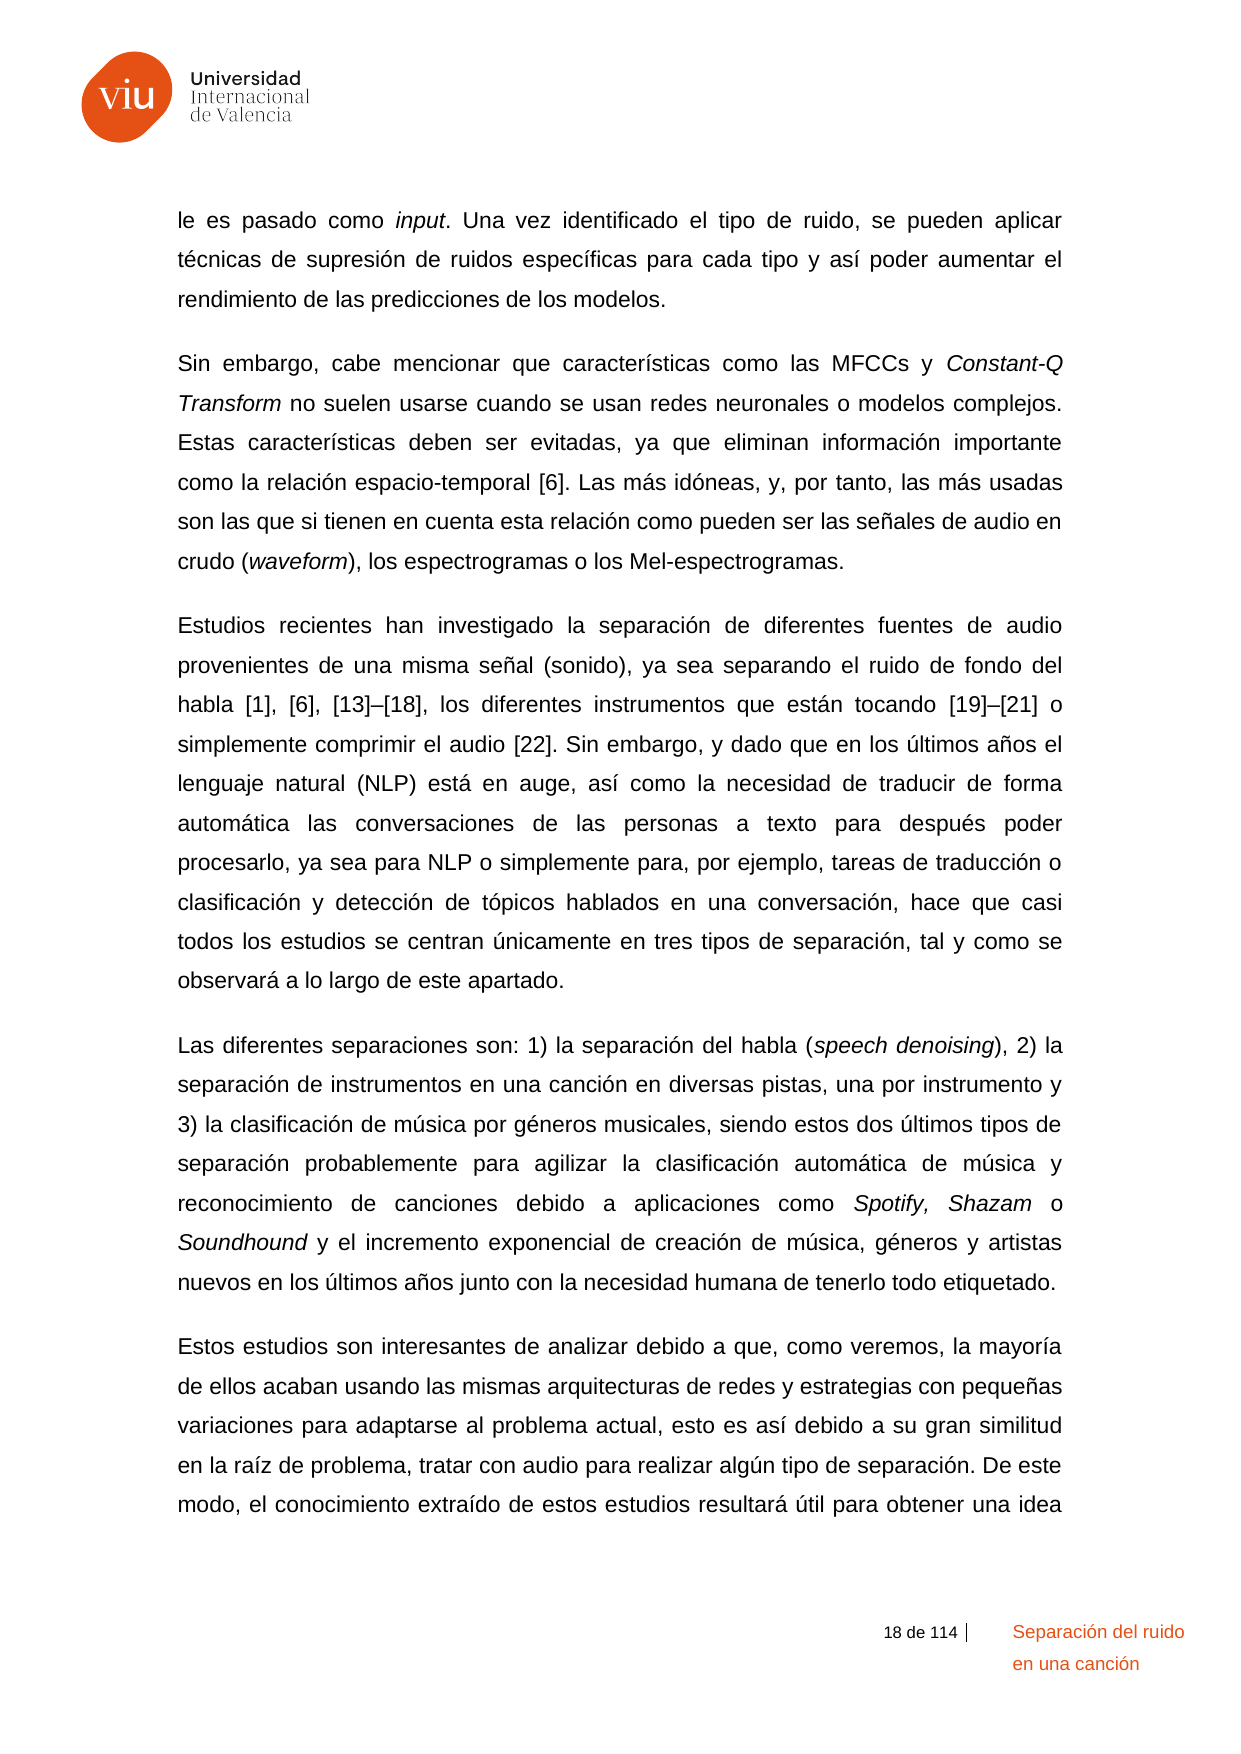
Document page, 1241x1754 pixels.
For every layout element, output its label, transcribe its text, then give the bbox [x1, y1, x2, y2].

text Las diferentes separaciones son: 1) la separación del habla (speech denoising), 2) la separación de instrumentos en una canción en diversas pistas, una por instrumento y 3) la clasificación de música por géneros musicales, siendo estos dos últimos tipos de separación probablemente para agilizar la clasificación automática de música y reconocimiento de canciones debido a aplicaciones como Spotify, Shazam o Soundhound y el incremento exponencial de creación de música, géneros y artistas nuevos en los últimos años junto con la necesidad humana de tenerlo todo etiquetado. [177, 1032, 1063, 1295]
picture [60, 29, 330, 165]
text Sin embargo, cabe mencionar que características como las MFCCs y Constant-Q Transform no suelen usarse cuando se usan redes neuronales o modelos complejos. Estas características deben ser evitadas, ya que eliminan información importante como la relación espacio-temporal . Las más idóneas, y, por tanto, las más usadas son las que si tienen en cuenta esta relación como pueden ser las señales de audio en crudo (waveform), los espectrogramas o los Mel-espectrogramas. [177, 350, 1063, 574]
text Estudios recientes han investigado la separación de diferentes fuentes de audio provenientes de una misma señal (sonido), ya sea separando el ruido de fondo del habla , los diferentes instrumentos que están tocando o simplemente comprimir el audio . Sin embargo, y dado que en los últimos años el lenguaje natural (NLP) está en auge, así como la necesidad de traducir de forma automática las conversaciones de las personas a texto para después poder procesarlo, ya sea para NLP o simplemente para, por ejemplo, tareas de traducción o clasificación y detección de tópicos hablados en una conversación, hace que casi todos los estudios se centran únicamente en tres tipos de separación, tal y como se observará a lo largo de este apartado. [177, 612, 1063, 994]
